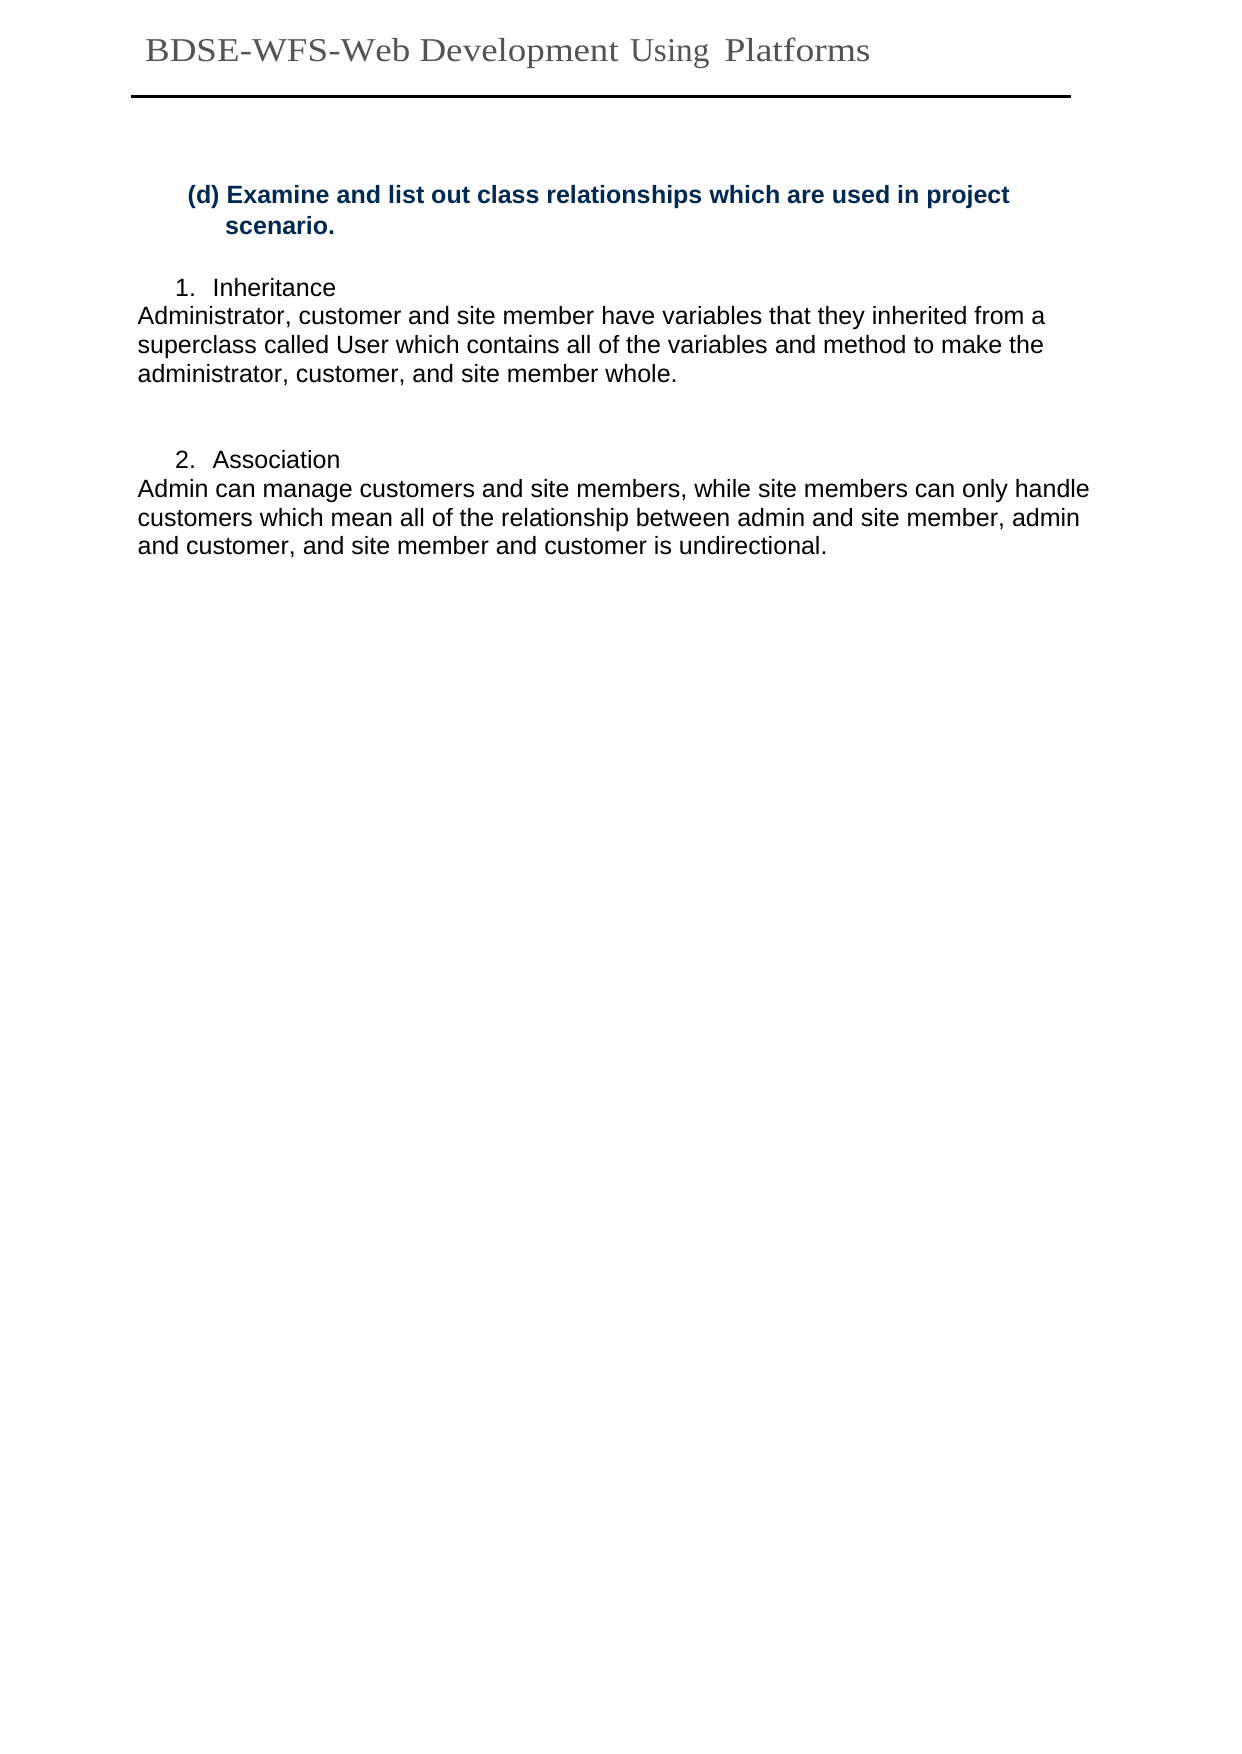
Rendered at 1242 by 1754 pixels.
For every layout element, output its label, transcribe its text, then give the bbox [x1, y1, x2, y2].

text (d) Examine and list out class relationships which are used in project scenario. [187, 180, 1013, 240]
text Administrator, customer and site member have variables that they inherited from a superclass called User which contains all of the variables and method to make the administrator, customer, and site member whole. [137, 301, 1104, 387]
text Admin can manage customers and site members, while site members can only handle customers which mean all of the relationship between admin and site member, admin and customer, and site member and customer is undirectional. [137, 474, 1104, 560]
list Association [175, 445, 1104, 474]
list Inheritance [175, 272, 1104, 301]
